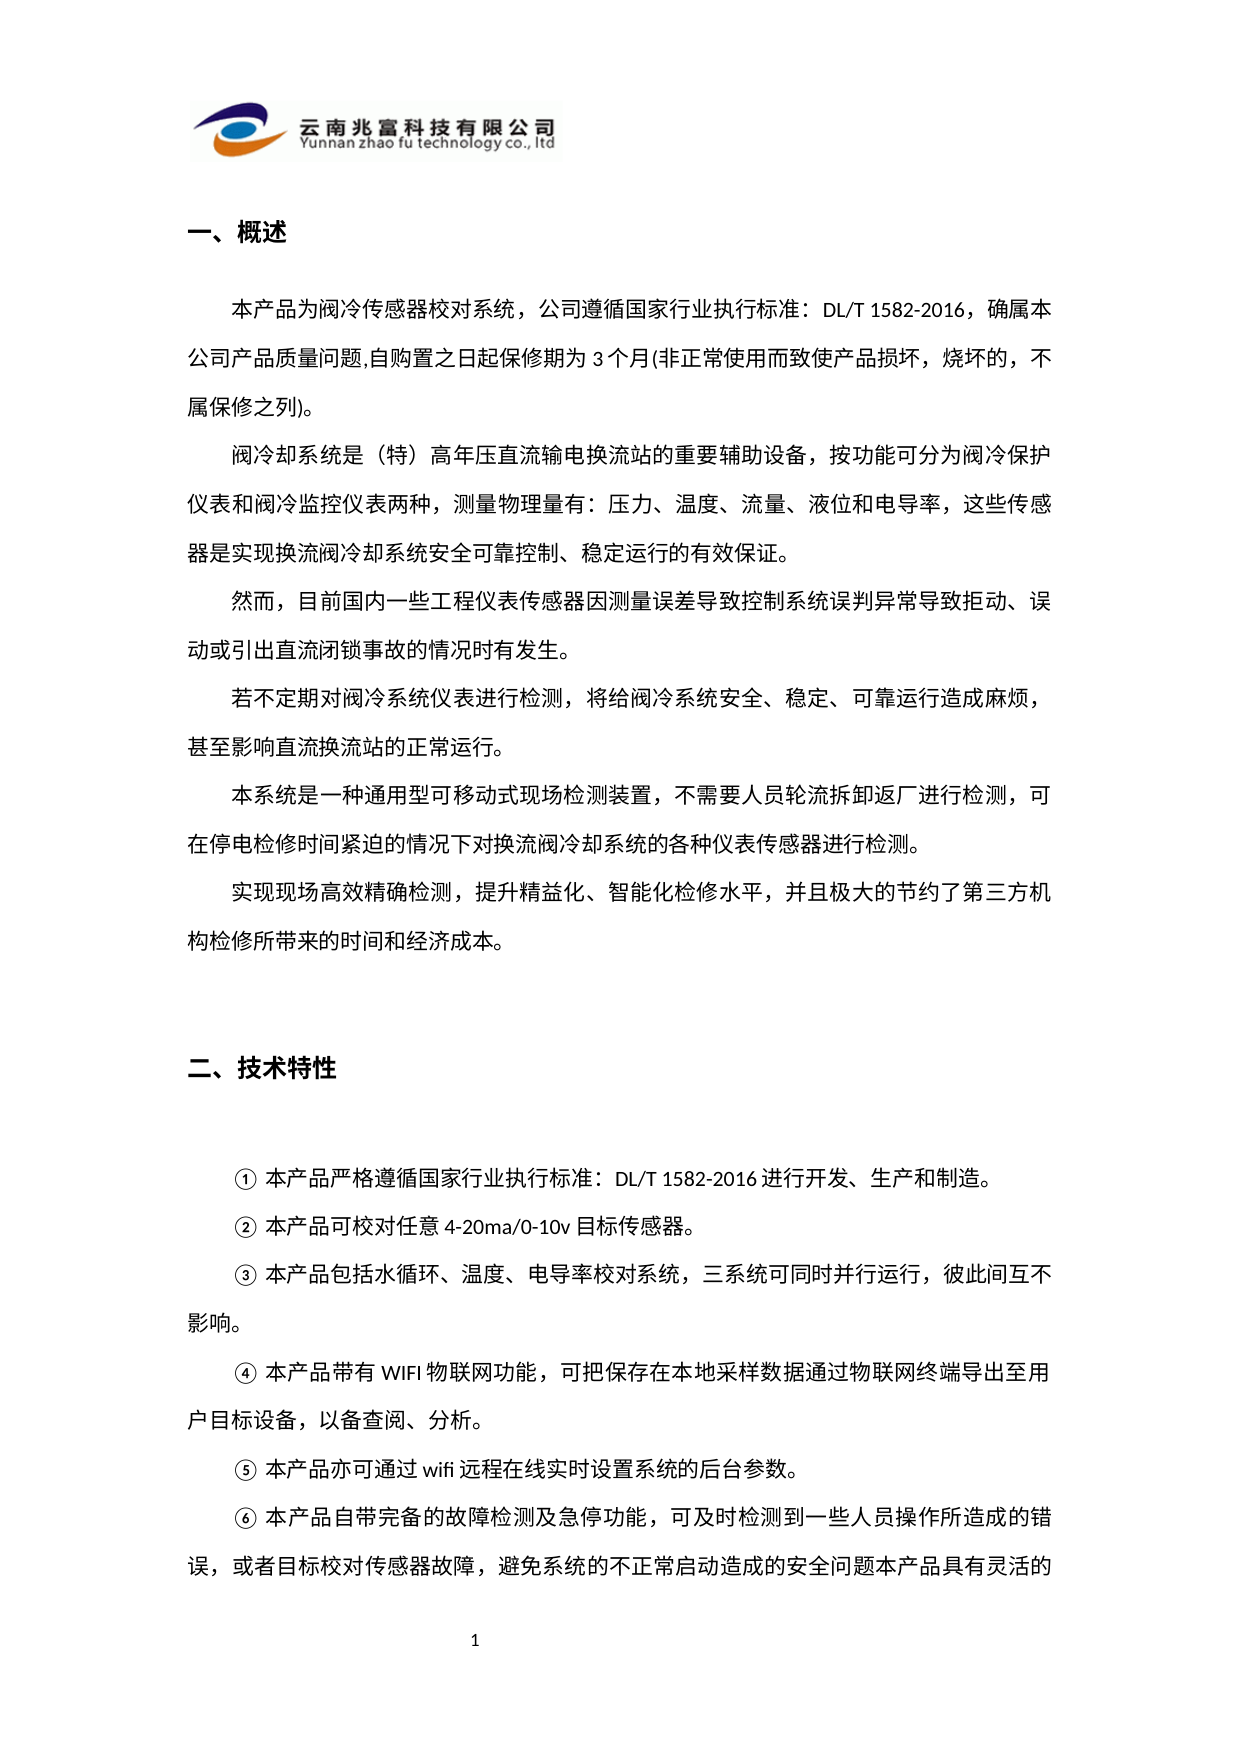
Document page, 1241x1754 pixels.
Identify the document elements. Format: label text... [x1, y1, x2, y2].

text 本系统是一种通用型可移动式现场检测装置，不需要人员轮流拆卸返厂进行检测，可在停电检修时间紧迫的情况下对换流阀冷却系统的各种仪表传感器进行检测。 [187, 778, 1053, 859]
text 然而，目前国内一些工程仪表传感器因测量误差导致控制系统误判异常导致拒动、误动或引出直流闭锁事故的情况时有发生。 [187, 584, 1053, 665]
subtitle 一、概述 [187, 198, 1053, 263]
text ⑤本产品亦可通过wifi远程在线实时设置系统的后台参数。 [187, 1451, 1053, 1484]
text 阀冷却系统是（特）高年压直流输电换流站的重要辅助设备，按功能可分为阀冷保护仪表和阀冷监控仪表两种，测量物理量有：压力、温度、流量、液位和电导率，这些传感器是实现换流阀冷却系统安全可靠控制、稳定运行的有效保证。 [187, 438, 1053, 568]
subtitle 二、技术特性 [187, 1034, 1053, 1099]
text ③本产品包括水循环、温度、电导率校对系统，三系统可同时并行运行，彼此间互不影响。 [187, 1257, 1053, 1338]
text ②本产品可校对任意4-20ma/0-10v目标传感器。 [187, 1209, 1053, 1241]
text 实现现场高效精确检测，提升精益化、智能化检修水平，并且极大的节约了第三方机构检修所带来的时间和经济成本。 [187, 875, 1053, 956]
text 若不定期对阀冷系统仪表进行检测，将给阀冷系统安全、稳定、可靠运行造成麻烦，甚至影响直流换流站的正常运行。 [187, 681, 1053, 762]
text 本产品为阀冷传感器校对系统，公司遵循国家行业执行标准：DL/T 1582-2016，确属本公司产品质量问题,自购置之日起保修期为3个月(非正常使用而致使产品损坏，烧坏的，不属保修之列)。 [187, 292, 1053, 422]
text ④本产品带有WIFI物联网功能，可把保存在本地采样数据通过物联网终端导出至用户目标设备，以备查阅、分析。 [187, 1354, 1053, 1435]
picture [187, 90, 563, 162]
text ⑥本产品自带完备的故障检测及急停功能，可及时检测到一些人员操作所造成的错误，或者目标校对传感器故障，避免系统的不正常启动造成的安全问题本产品具有灵活的可移动性。 [187, 1499, 1053, 1581]
text ①本产品严格遵循国家行业执行标准：DL/T 1582-2016进行开发、生产和制造。 [187, 1160, 1053, 1193]
